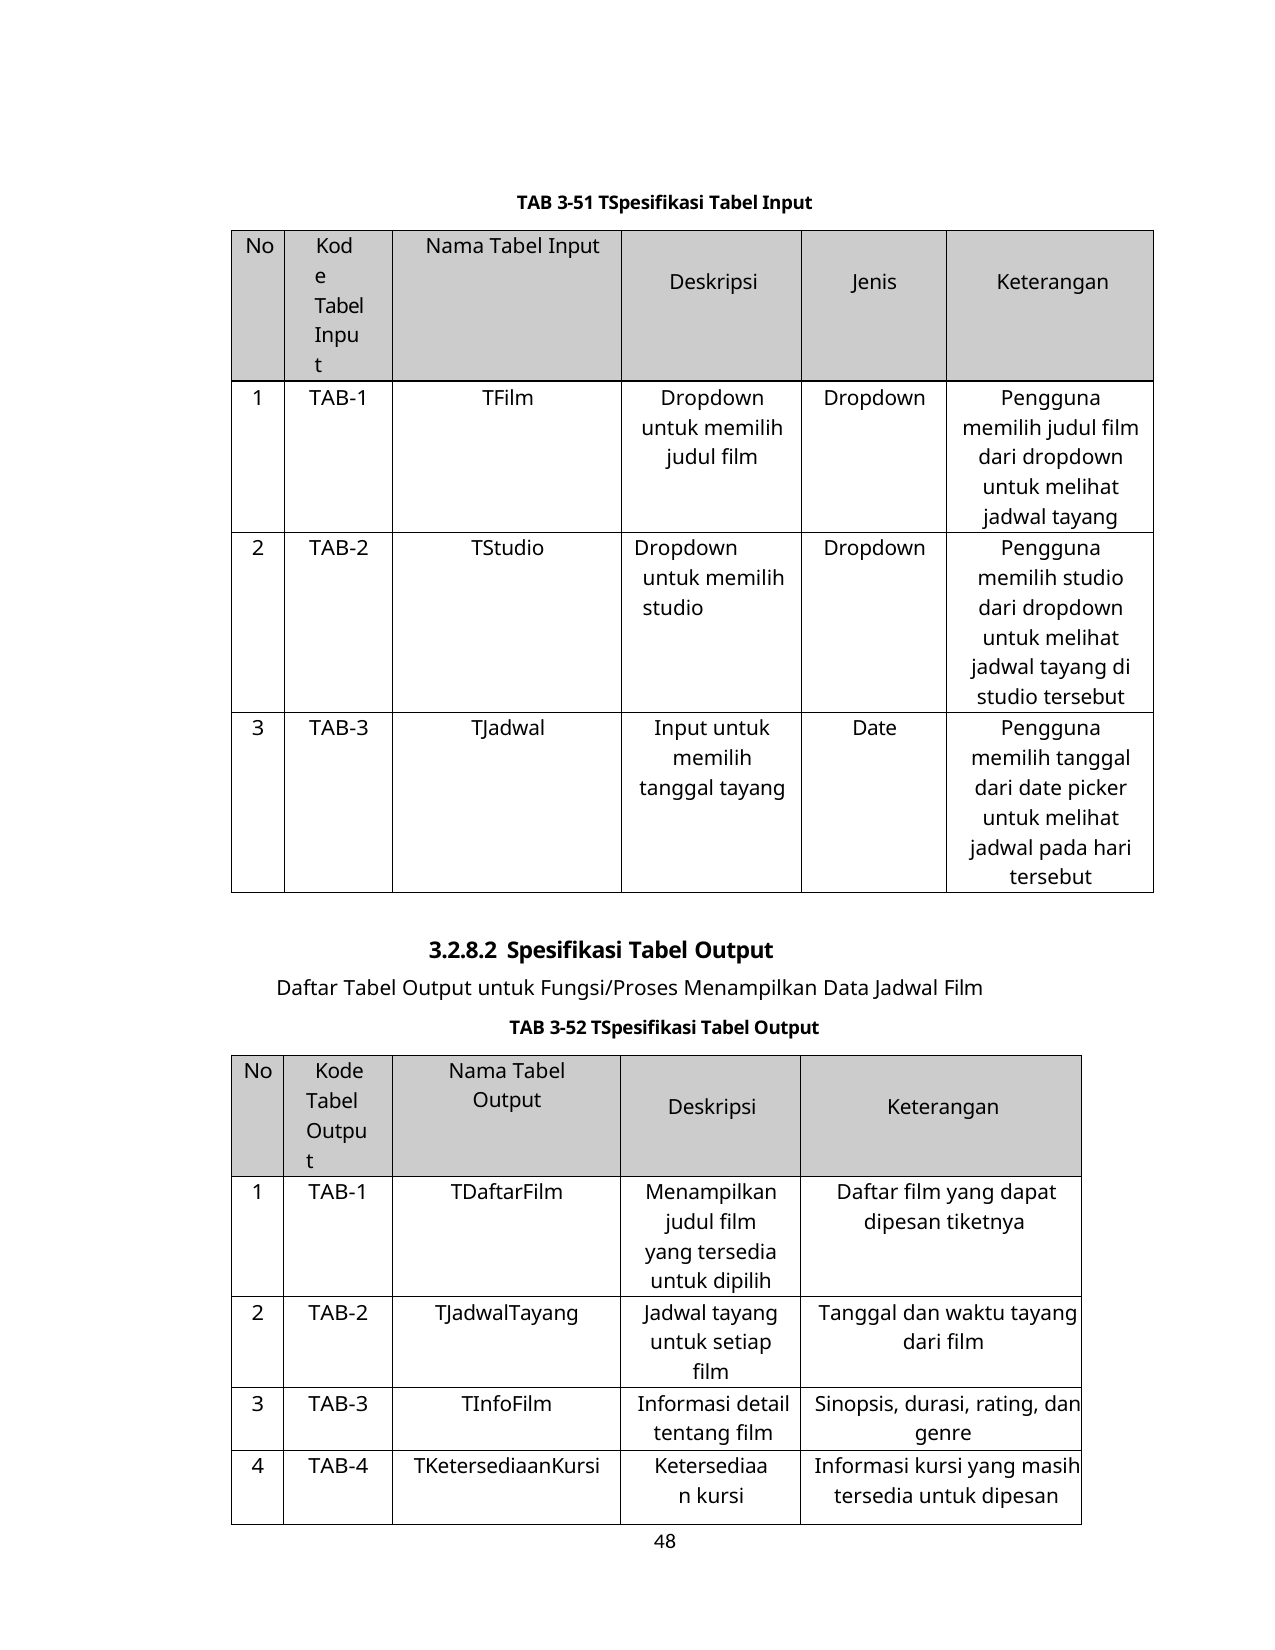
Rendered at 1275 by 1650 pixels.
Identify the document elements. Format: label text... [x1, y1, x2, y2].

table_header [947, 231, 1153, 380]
text Daftar Tabel Output untuk Fungsi/Proses Menampilkan Data Jadwal Film [276, 973, 1167, 1001]
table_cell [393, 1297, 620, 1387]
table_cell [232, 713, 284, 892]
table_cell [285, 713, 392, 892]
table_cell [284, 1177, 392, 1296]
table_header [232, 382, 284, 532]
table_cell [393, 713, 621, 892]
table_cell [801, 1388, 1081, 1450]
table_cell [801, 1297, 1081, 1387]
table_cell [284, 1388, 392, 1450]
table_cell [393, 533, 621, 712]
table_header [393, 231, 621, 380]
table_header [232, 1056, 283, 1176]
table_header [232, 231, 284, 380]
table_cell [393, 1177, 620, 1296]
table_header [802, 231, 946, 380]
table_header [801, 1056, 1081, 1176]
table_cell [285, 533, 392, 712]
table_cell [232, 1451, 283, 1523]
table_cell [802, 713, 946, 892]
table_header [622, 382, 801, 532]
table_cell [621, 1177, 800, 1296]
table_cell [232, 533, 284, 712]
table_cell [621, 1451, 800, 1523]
text TAB 3-52 TSpesifikasi Tabel Output [340, 1014, 989, 1040]
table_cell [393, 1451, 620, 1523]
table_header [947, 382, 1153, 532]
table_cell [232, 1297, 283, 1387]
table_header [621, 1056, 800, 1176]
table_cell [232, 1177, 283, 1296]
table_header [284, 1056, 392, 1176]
subtitle Spesifikasi Tabel Output [429, 934, 1167, 966]
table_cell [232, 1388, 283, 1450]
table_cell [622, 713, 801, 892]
text TAB 3-51 TSpesifikasi Tabel Input [180, 189, 1149, 215]
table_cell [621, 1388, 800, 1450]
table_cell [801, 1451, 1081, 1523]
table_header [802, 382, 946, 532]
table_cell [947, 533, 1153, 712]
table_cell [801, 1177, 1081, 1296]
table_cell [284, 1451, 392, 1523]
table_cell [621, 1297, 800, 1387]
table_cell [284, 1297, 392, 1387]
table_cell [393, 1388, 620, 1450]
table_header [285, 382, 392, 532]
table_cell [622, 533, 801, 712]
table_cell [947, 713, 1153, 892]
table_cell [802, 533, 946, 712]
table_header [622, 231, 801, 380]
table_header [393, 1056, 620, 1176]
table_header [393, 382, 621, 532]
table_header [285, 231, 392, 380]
